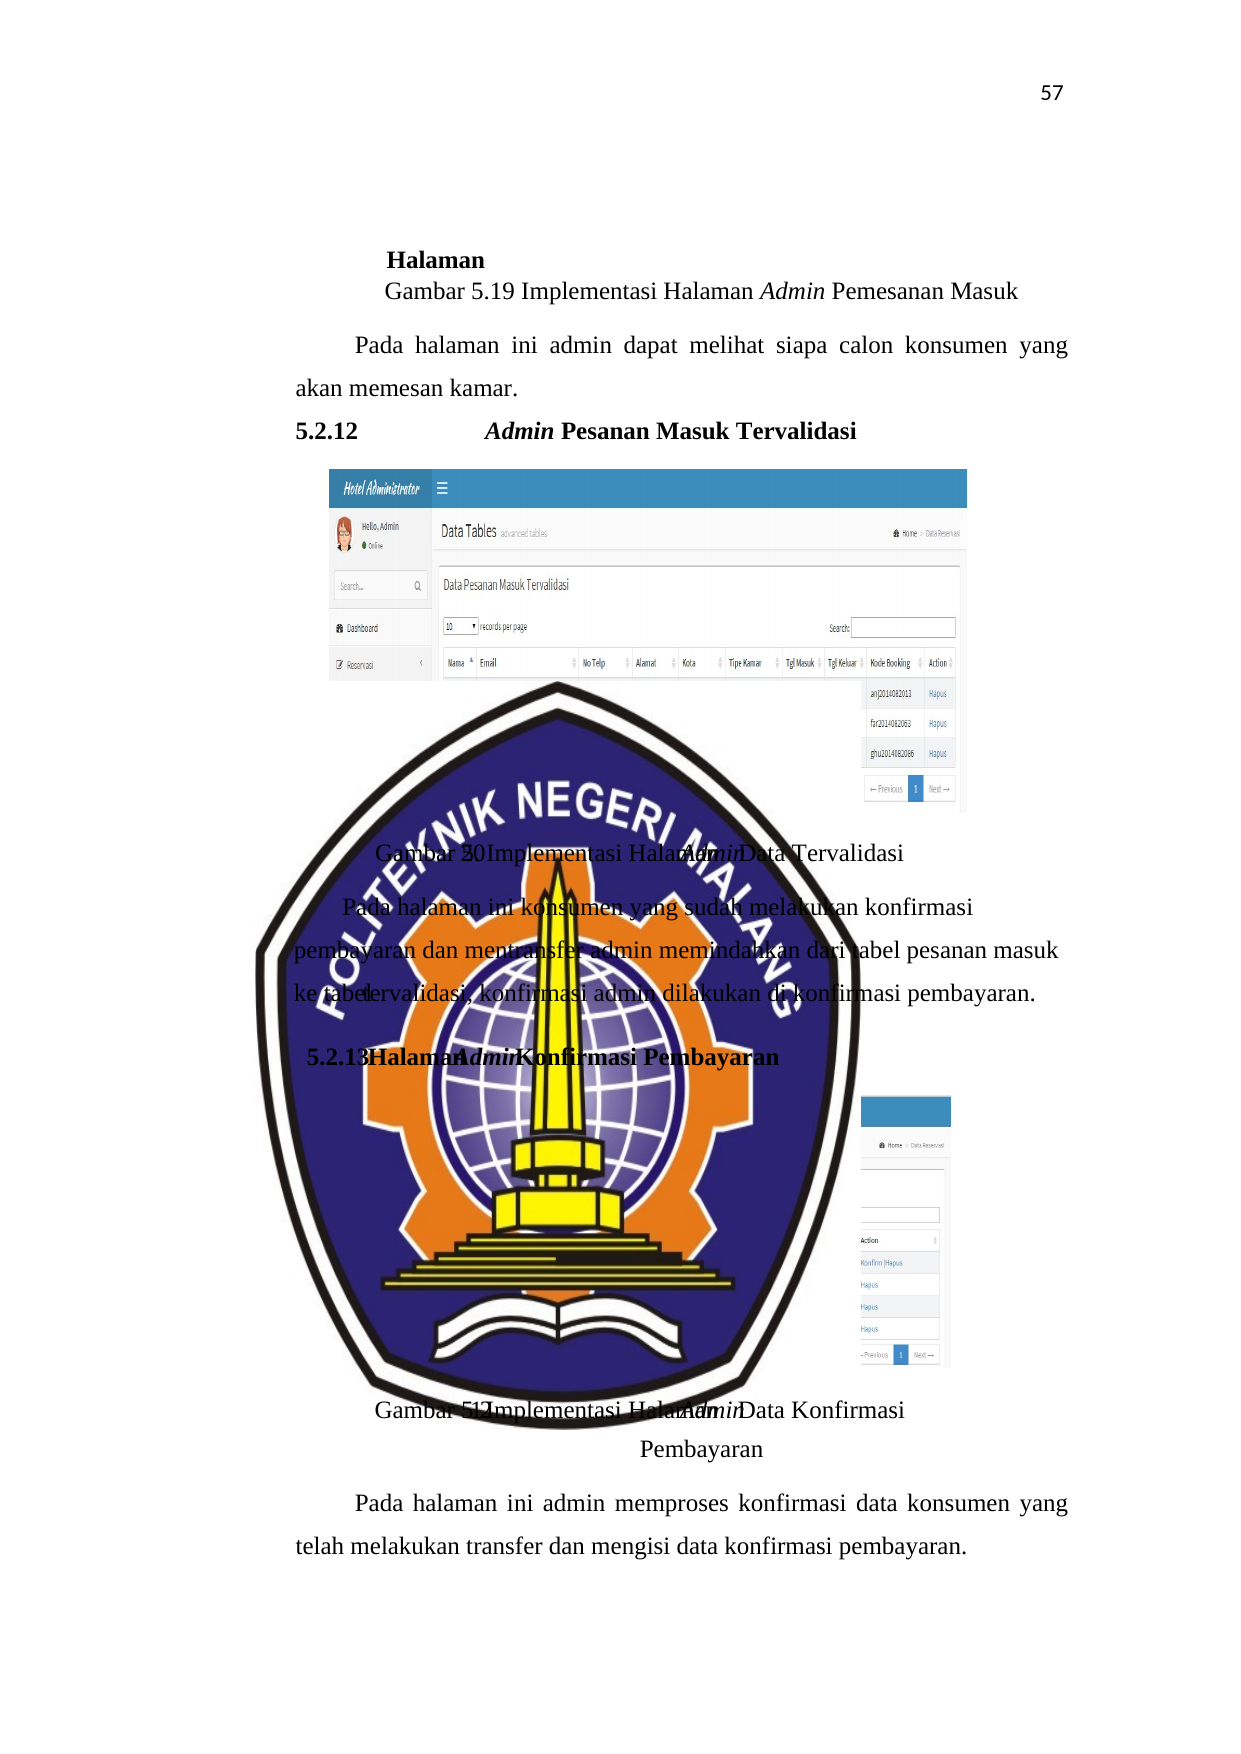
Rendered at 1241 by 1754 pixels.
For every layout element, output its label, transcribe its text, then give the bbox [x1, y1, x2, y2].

text Pada halaman ini admin dapat melihat siapa calon konsumen yang akan memesan kamar. [295, 330, 1069, 402]
subtitle Pembayaran [334, 1434, 1068, 1463]
picture [255, 469, 967, 1430]
subtitle Gambar 5.19 Implementasi Halaman Admin Pemesanan Masuk [334, 276, 1068, 305]
subtitle 5.2.12 Admin Pesanan Masuk Tervalidasi [295, 416, 1068, 445]
text Pada halaman ini admin memproses konfirmasi data konsumen yang telah melakukan transfer dan mengisi data konfirmasi pembayaran. [295, 1488, 1069, 1559]
